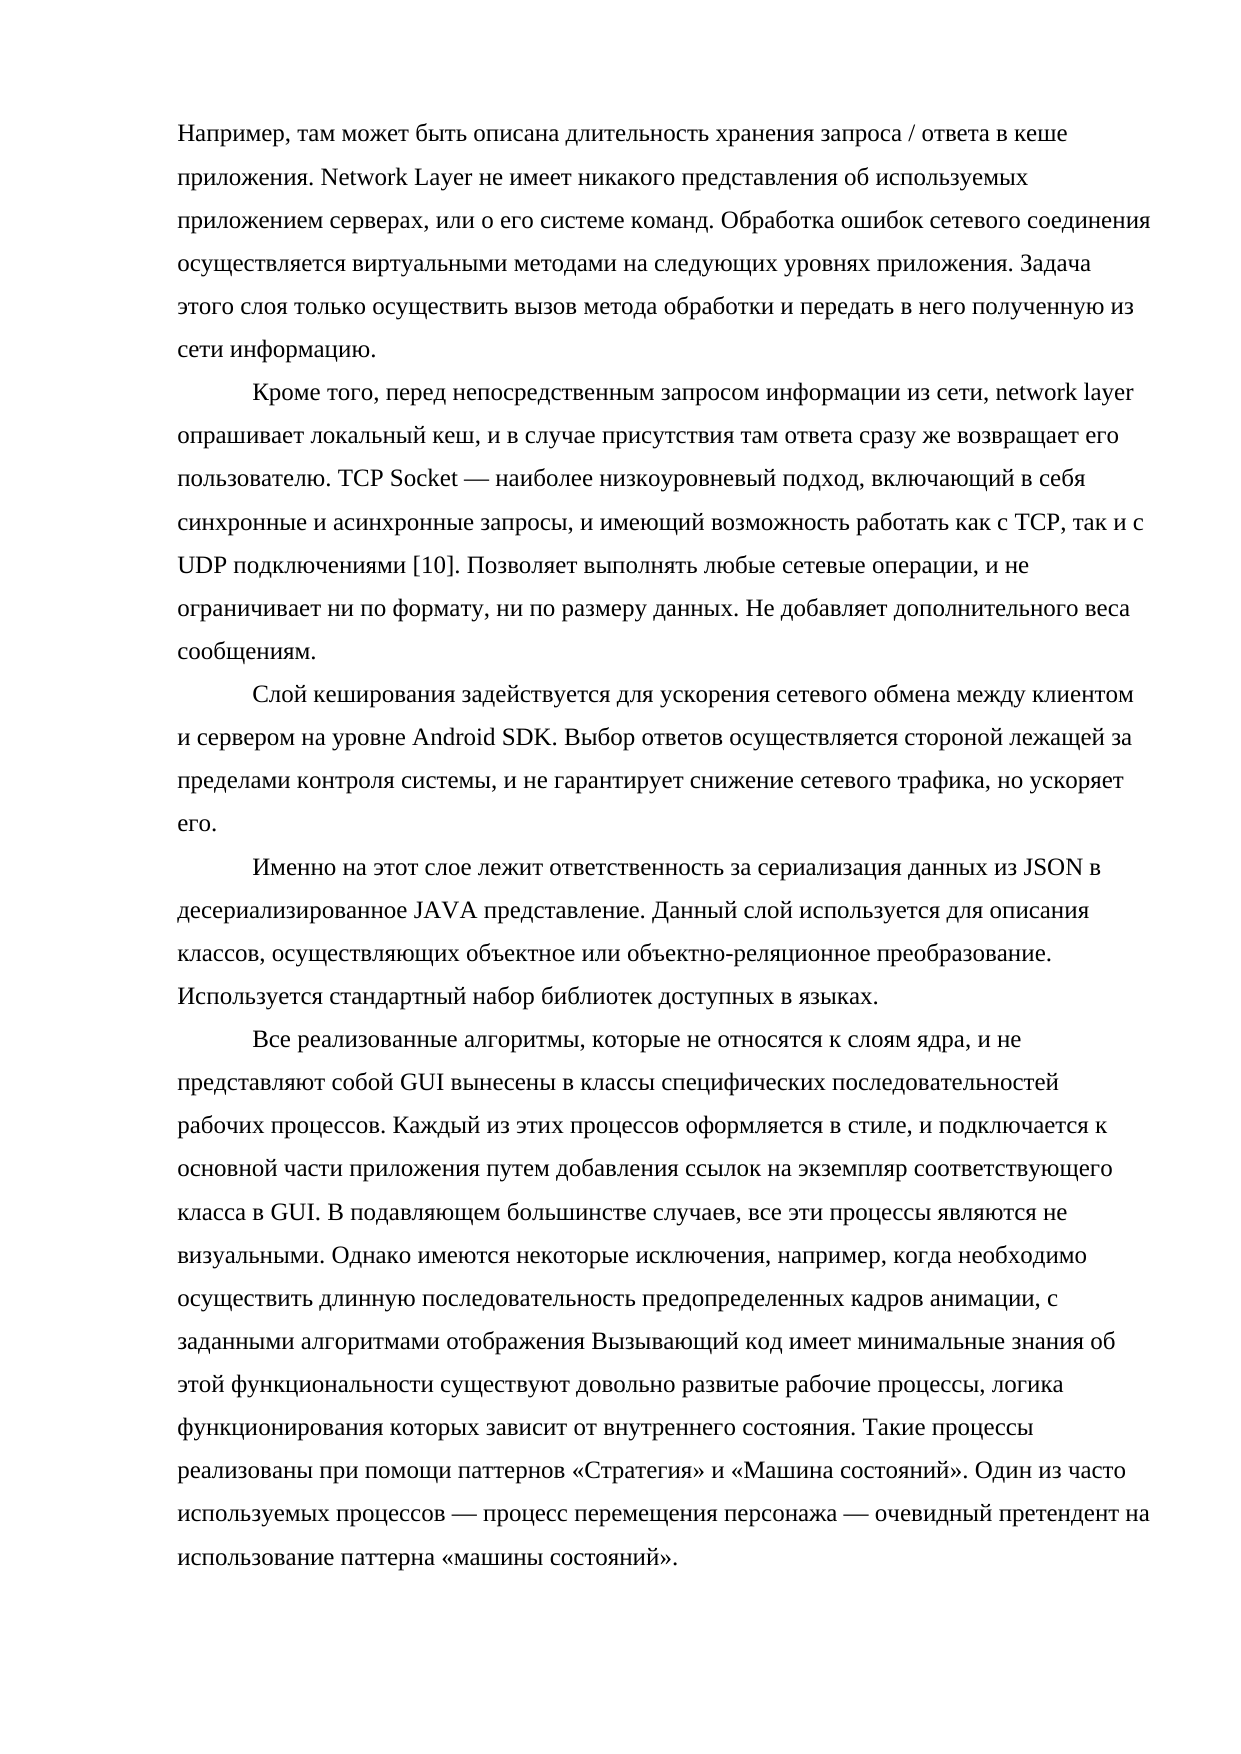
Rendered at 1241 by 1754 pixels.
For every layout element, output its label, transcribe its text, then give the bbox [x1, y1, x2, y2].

text Именно на этот слое лежит ответственность за сериализация данных из JSON в десериализированное JAVA представление. Данный слой используется для описания классов, осуществляющих объектное или объектно-реляционное преобразование. Используется стандартный набор библиотек доступных в языках. [177, 852, 1152, 1010]
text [177, 118, 1152, 665]
text Все реализованные алгоритмы, которые не относятся к слоям ядра, и не представляют собой GUI вынесены в классы специфических последовательностей рабочих процессов. Каждый из этих процессов оформляется в стиле, и подключается к основной части приложения путем добавления ссылок на экземпляр соответствующего класса в GUI. В подавляющем большинстве случаев, все эти процессы являются не визуальными. Однако имеются некоторые исключения, например, когда необходимо осуществить длинную последовательность предопределенных кадров анимации, с заданными алгоритмами отображения Вызывающий код имеет минимальные знания об этой функциональности существуют довольно развитые рабочие процессы, логика функционирования которых зависит от внутреннего состояния. Такие процессы реализованы при помощи паттернов «Стратегия» и «Машина состояний». Один из часто используемых процессов — процесс перемещения персонажа — очевидный претендент на использование паттерна «машины состояний». [177, 1024, 1152, 1570]
text Слой кеширования задействуется для ускорения сетевого обмена между клиентом и сервером на уровне Android SDK. Выбор ответов осуществляется стороной лежащей за пределами контроля системы, и не гарантирует снижение сетевого трафика, но ускоряет его. [177, 679, 1152, 837]
